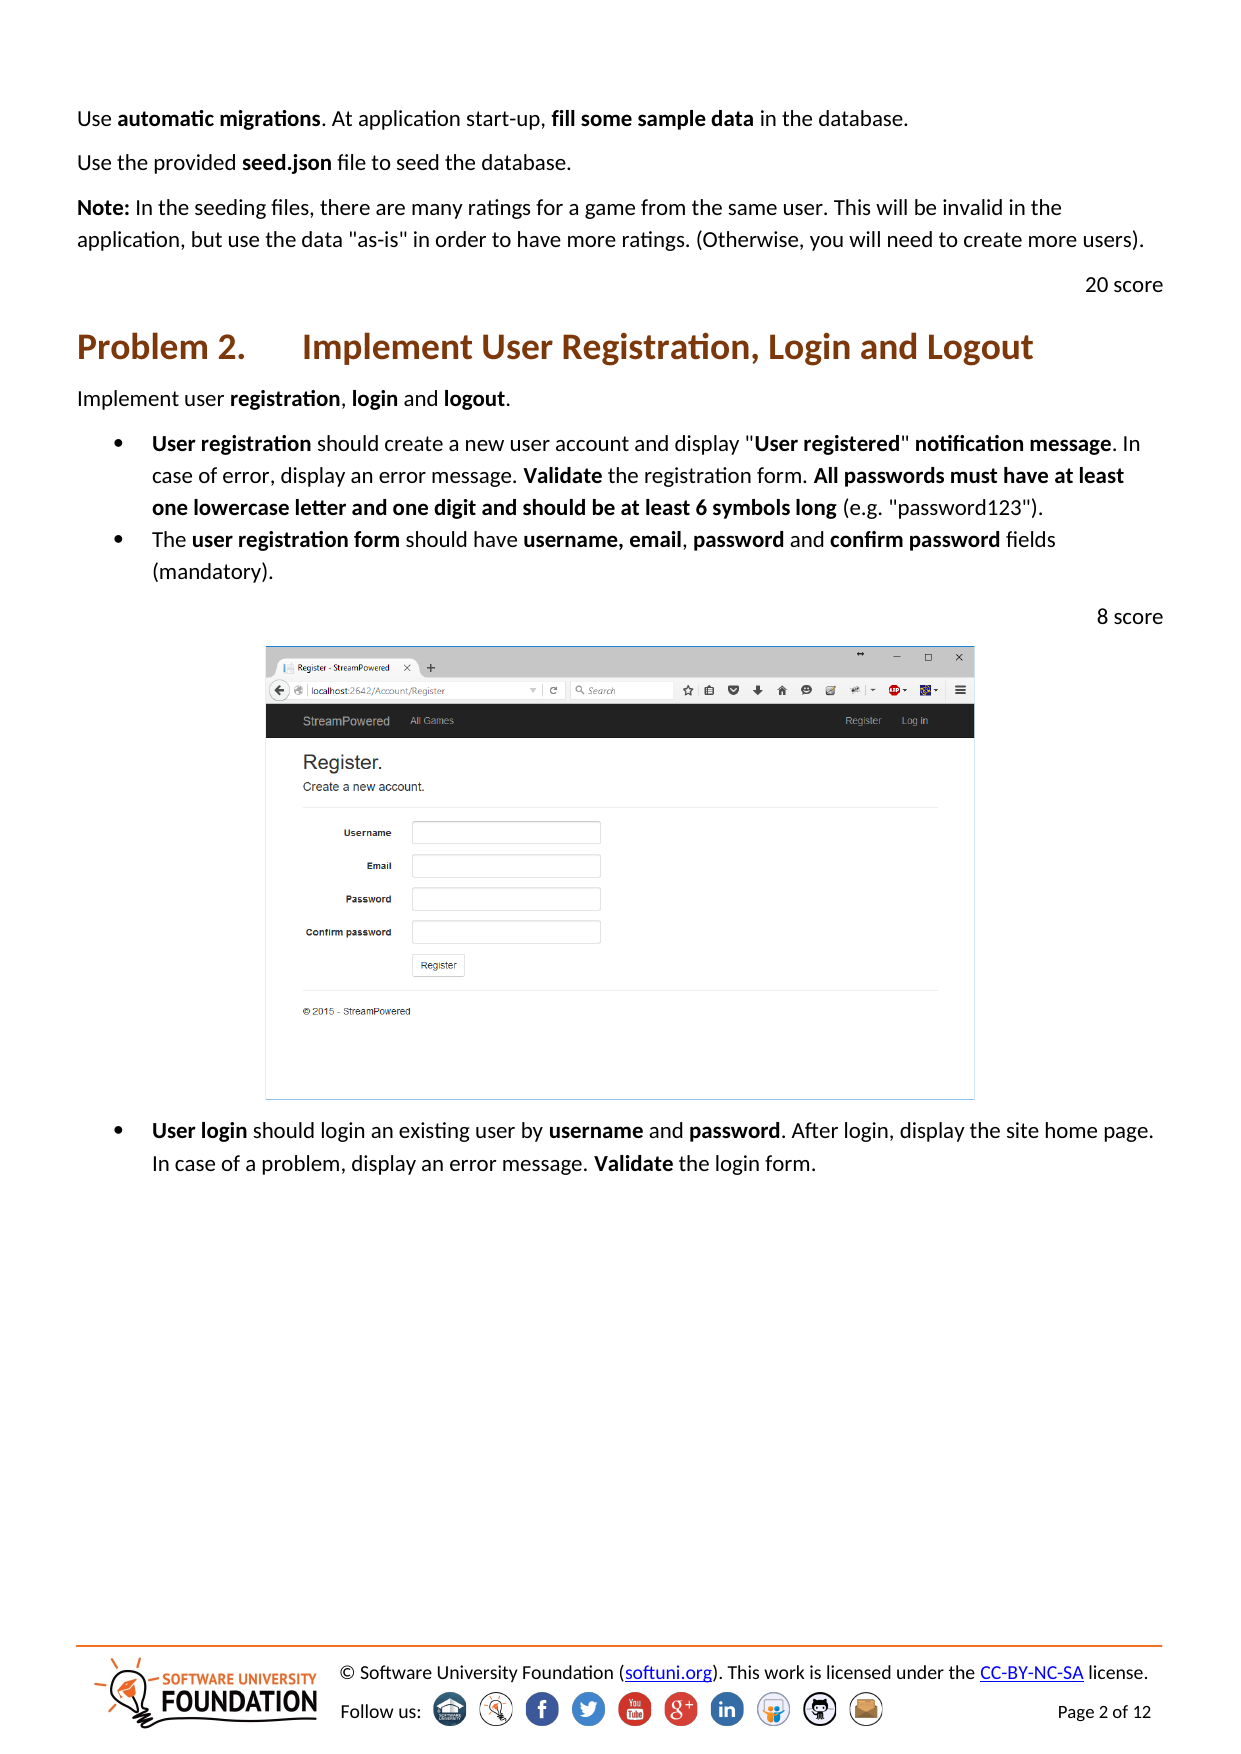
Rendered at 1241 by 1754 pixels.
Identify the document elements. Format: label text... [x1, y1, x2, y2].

picture [479, 1692, 513, 1726]
text Implement user registration, login and logout. [77, 384, 1163, 412]
picture [710, 1692, 744, 1726]
picture [803, 1692, 837, 1726]
picture [93, 1656, 317, 1729]
picture [849, 1692, 883, 1726]
text Use the provided seed.json file to seed the database. [77, 148, 1163, 176]
picture [664, 1692, 698, 1726]
text Use automatic migrations. At application start-up, fill some sample data in the database. [77, 104, 1163, 132]
text Note: In the seeding files, there are many ratings for a game from the same user. This will be invalid in the application, but use the data "as-is" in order to have more ratings. (Otherwise, you will need to create more users). [77, 193, 1163, 253]
picture [757, 1692, 790, 1726]
list The user registration form should have username, email, password and confirm password fields (mandatory). [114, 525, 1163, 586]
picture [265, 646, 975, 1100]
picture [618, 1692, 652, 1726]
list User registration should create a new user account and display "User registered" notification message. In case of error, display an error message. Validate the registration form. All passwords must have at least one lowercase letter and one digit and should be at least 6 symbols long (e.g. "password123"). [114, 429, 1163, 521]
picture [525, 1692, 559, 1726]
text 8 score [152, 602, 1163, 630]
picture [433, 1692, 467, 1726]
list User login should login an existing user by username and password. After login, display the site home page. In case of a problem, display an error message. Validate the login form. [114, 1117, 1163, 1177]
picture [572, 1692, 605, 1726]
text 20 score [77, 270, 1163, 298]
subtitle Implement User Registration, Login and Logout [77, 323, 1163, 369]
